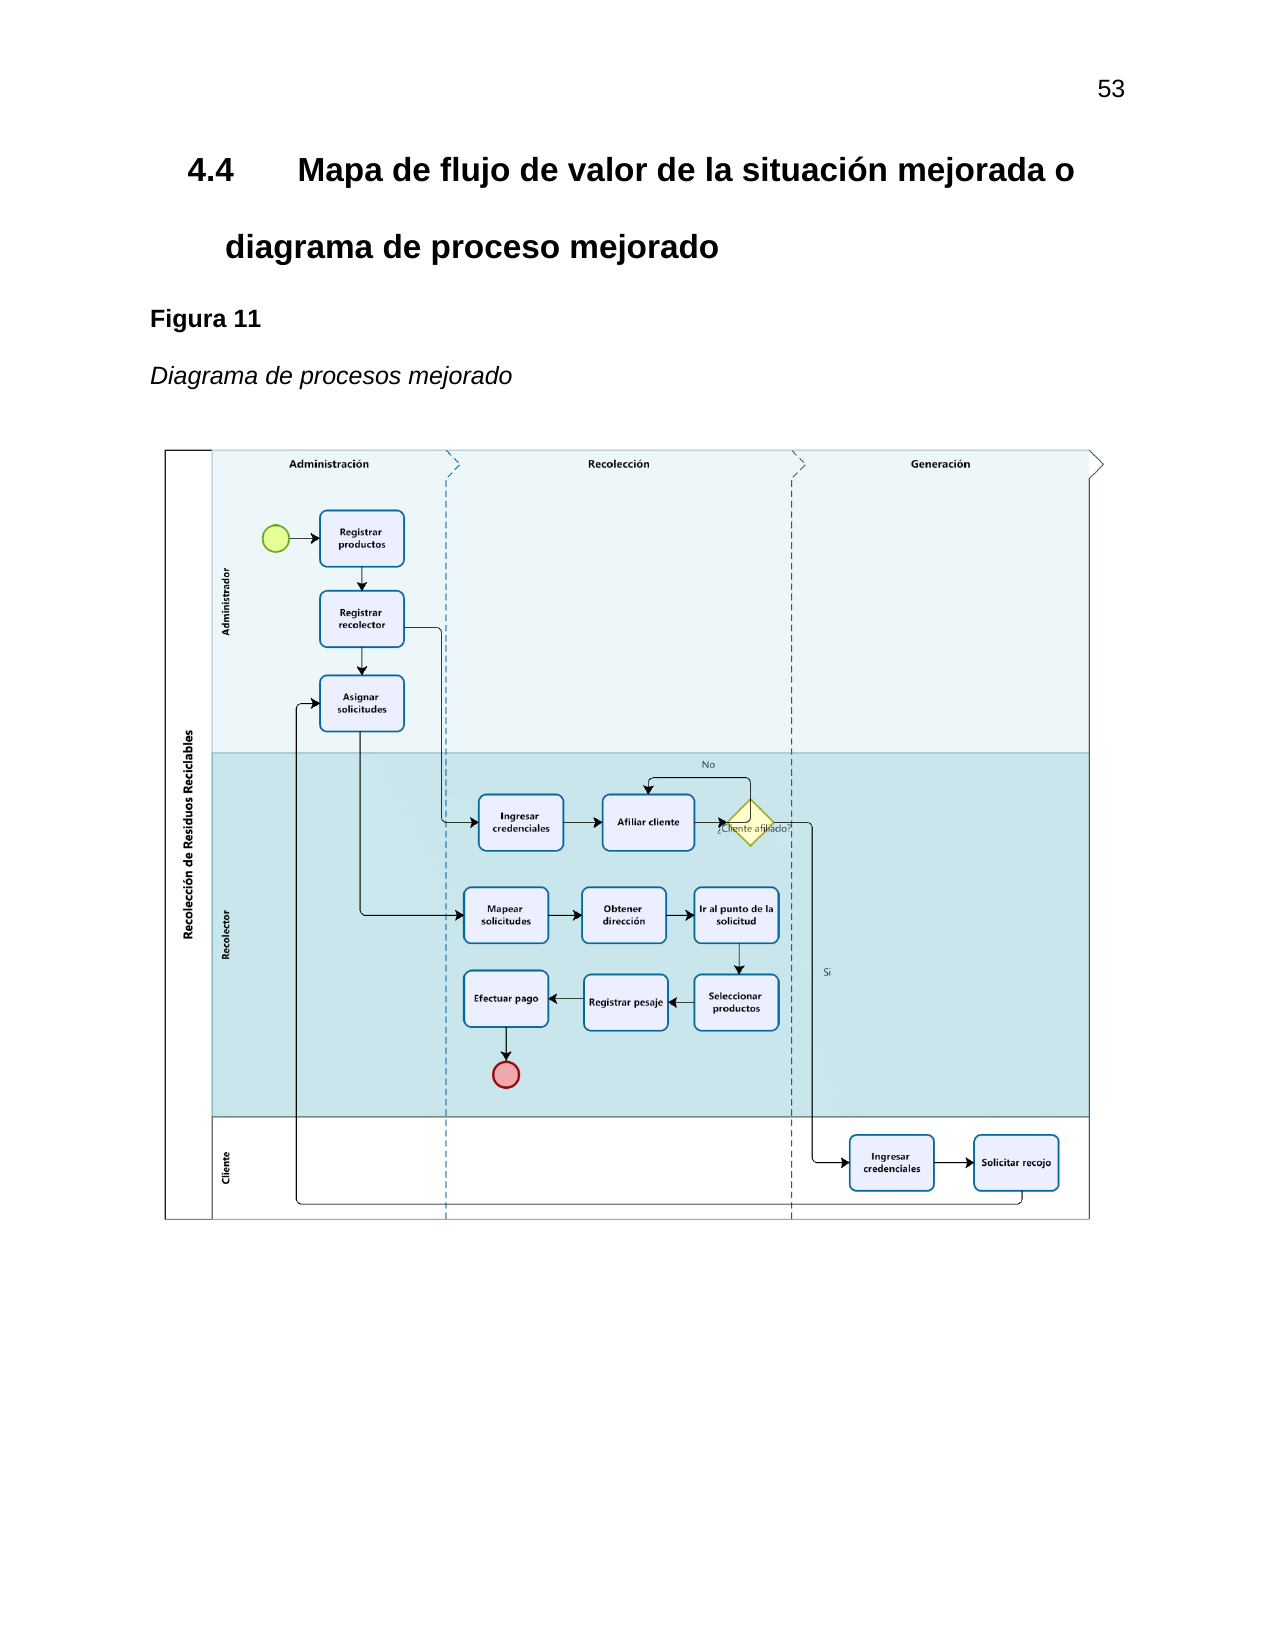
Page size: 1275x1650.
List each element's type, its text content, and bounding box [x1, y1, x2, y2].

picture [150, 435, 1112, 1236]
subtitle Mapa de flujo de valor de la situación mejorada o diagrama de proceso mejorado [187, 150, 1125, 265]
text Figura 11 Diagrama de procesos mejorado [150, 304, 1125, 390]
